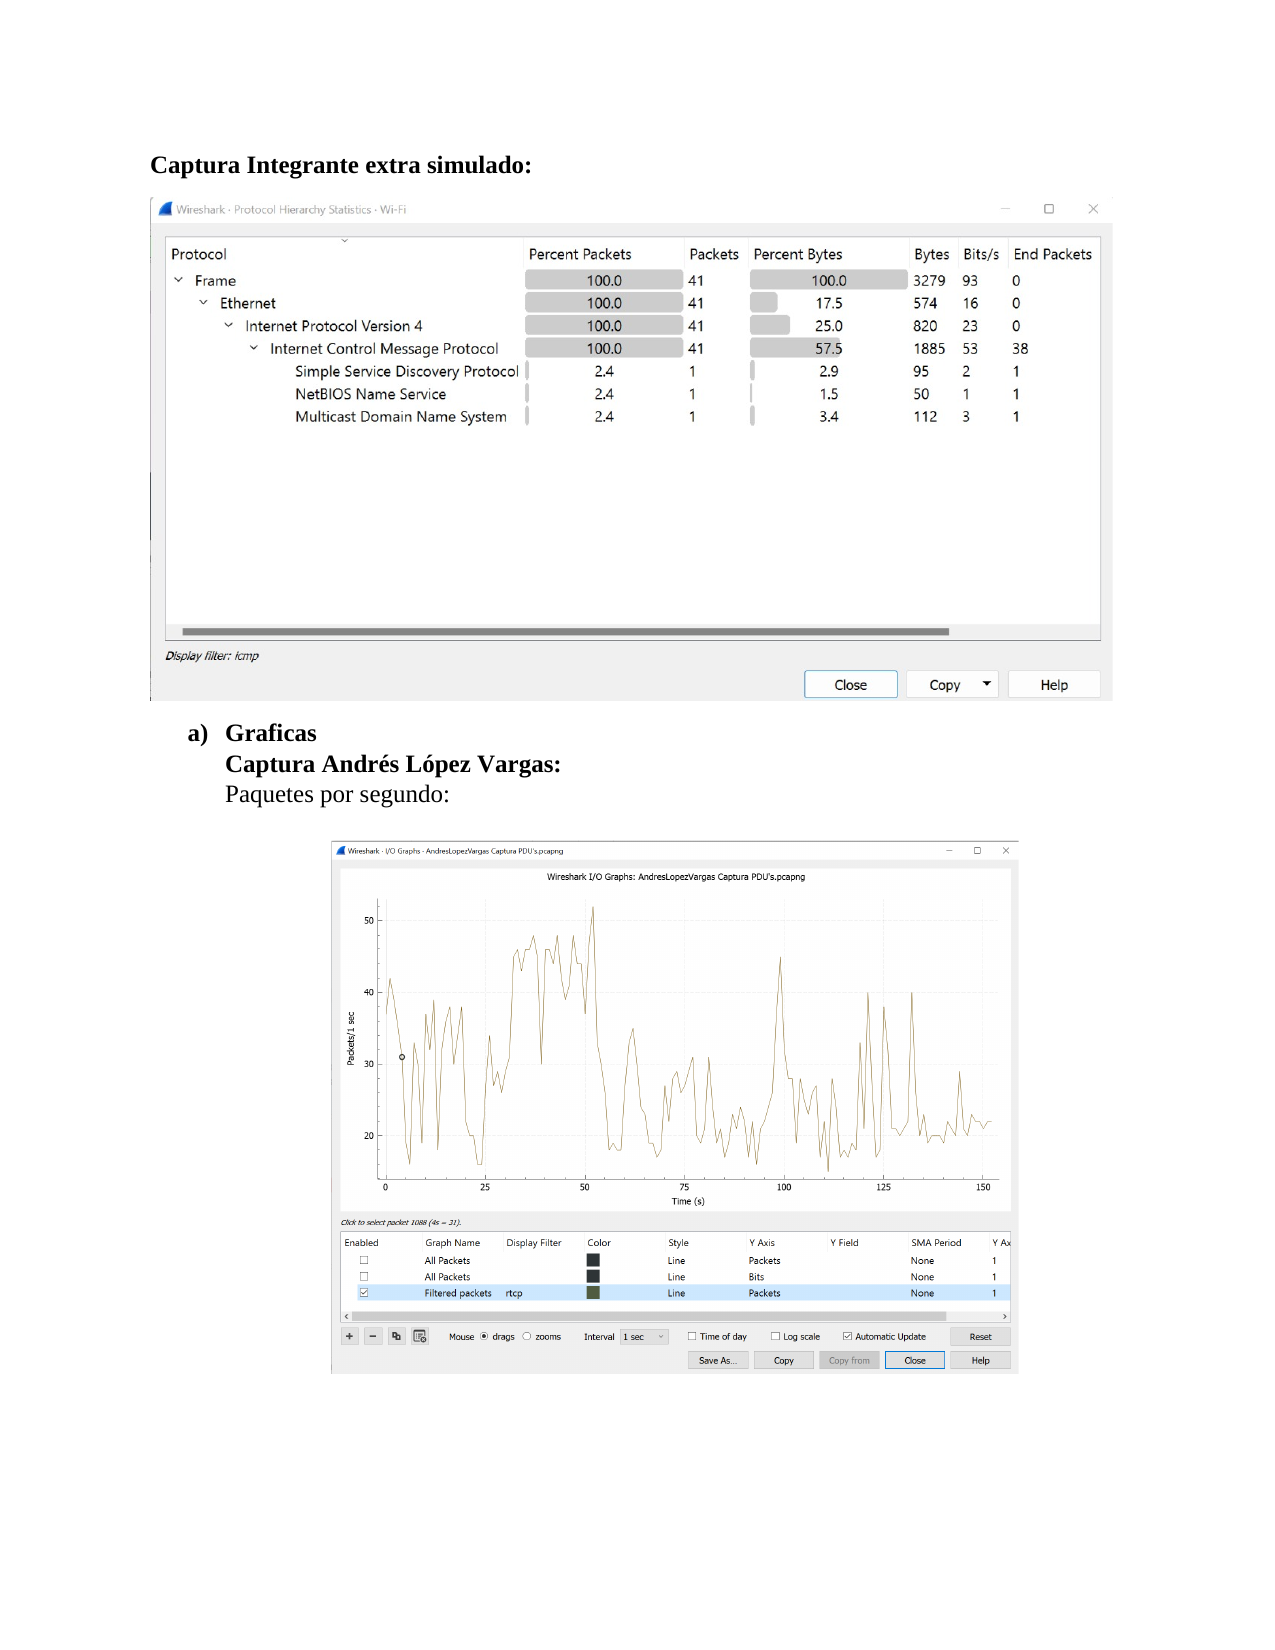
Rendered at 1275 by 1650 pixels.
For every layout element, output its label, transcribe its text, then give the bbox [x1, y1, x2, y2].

text Captura Integrante extra simulado: [150, 150, 1125, 179]
picture [331, 840, 1019, 1374]
picture [150, 197, 1113, 701]
list Captura Andrés López Vargas: [225, 749, 1125, 778]
list Graficas [187, 718, 1125, 747]
list Paquetes por segundo: [225, 779, 1125, 808]
